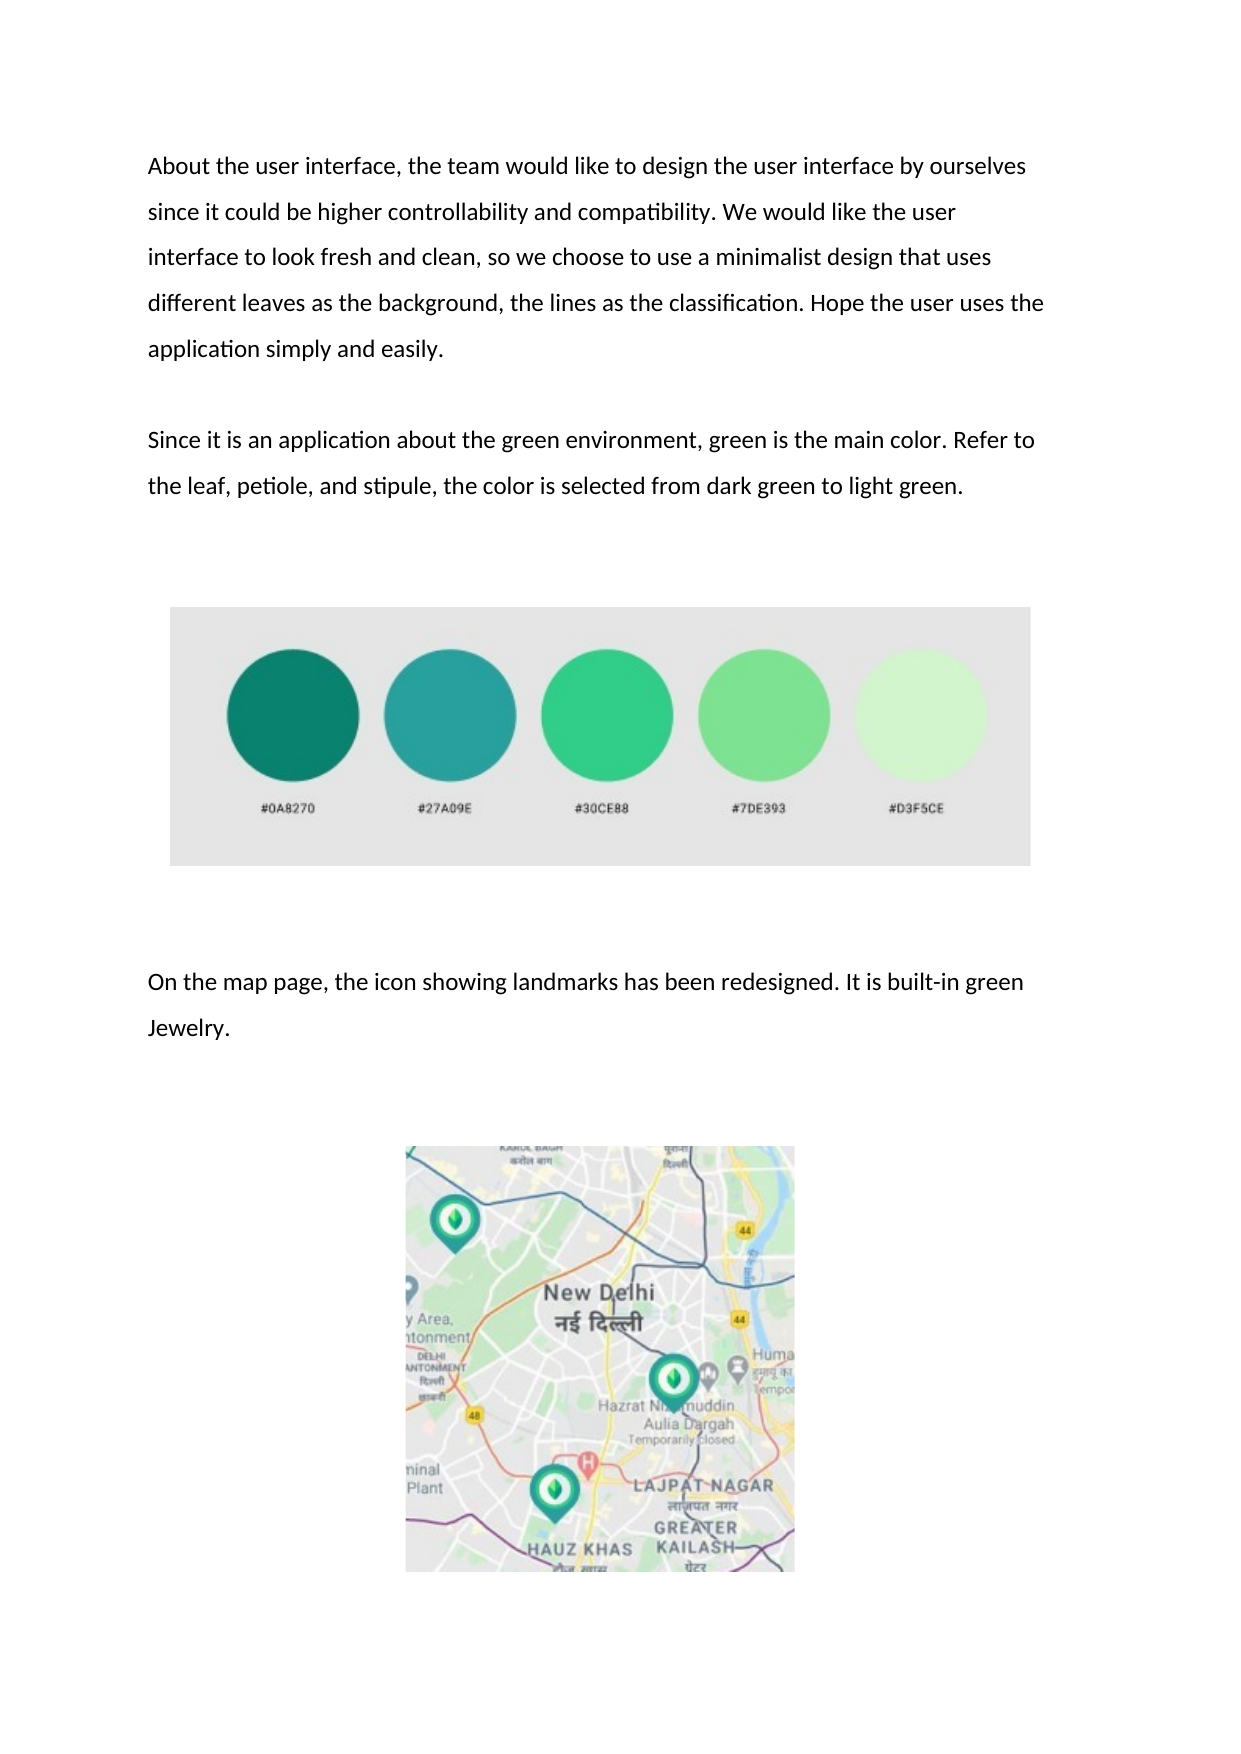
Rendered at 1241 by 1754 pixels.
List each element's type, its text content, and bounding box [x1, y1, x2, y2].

text Since it is an application about the green environment, green is the main color. Refer to the leaf, petiole, and stipule, the color is selected from dark green to light green. [148, 424, 1053, 501]
picture [405, 1146, 795, 1572]
text On the map page, the icon showing landmarks has been redesigned. It is built-in green Jewelry. [148, 967, 1053, 1043]
picture [169, 607, 1031, 866]
text About the user interface, the team would like to design the user interface by ourselves since it could be higher controllability and compatibility. We would like the user interface to look fresh and clean, so we choose to use a minimalist design that uses different leaves as the background, the lines as the classification. Hope the user uses the application simply and easily. [148, 150, 1053, 363]
